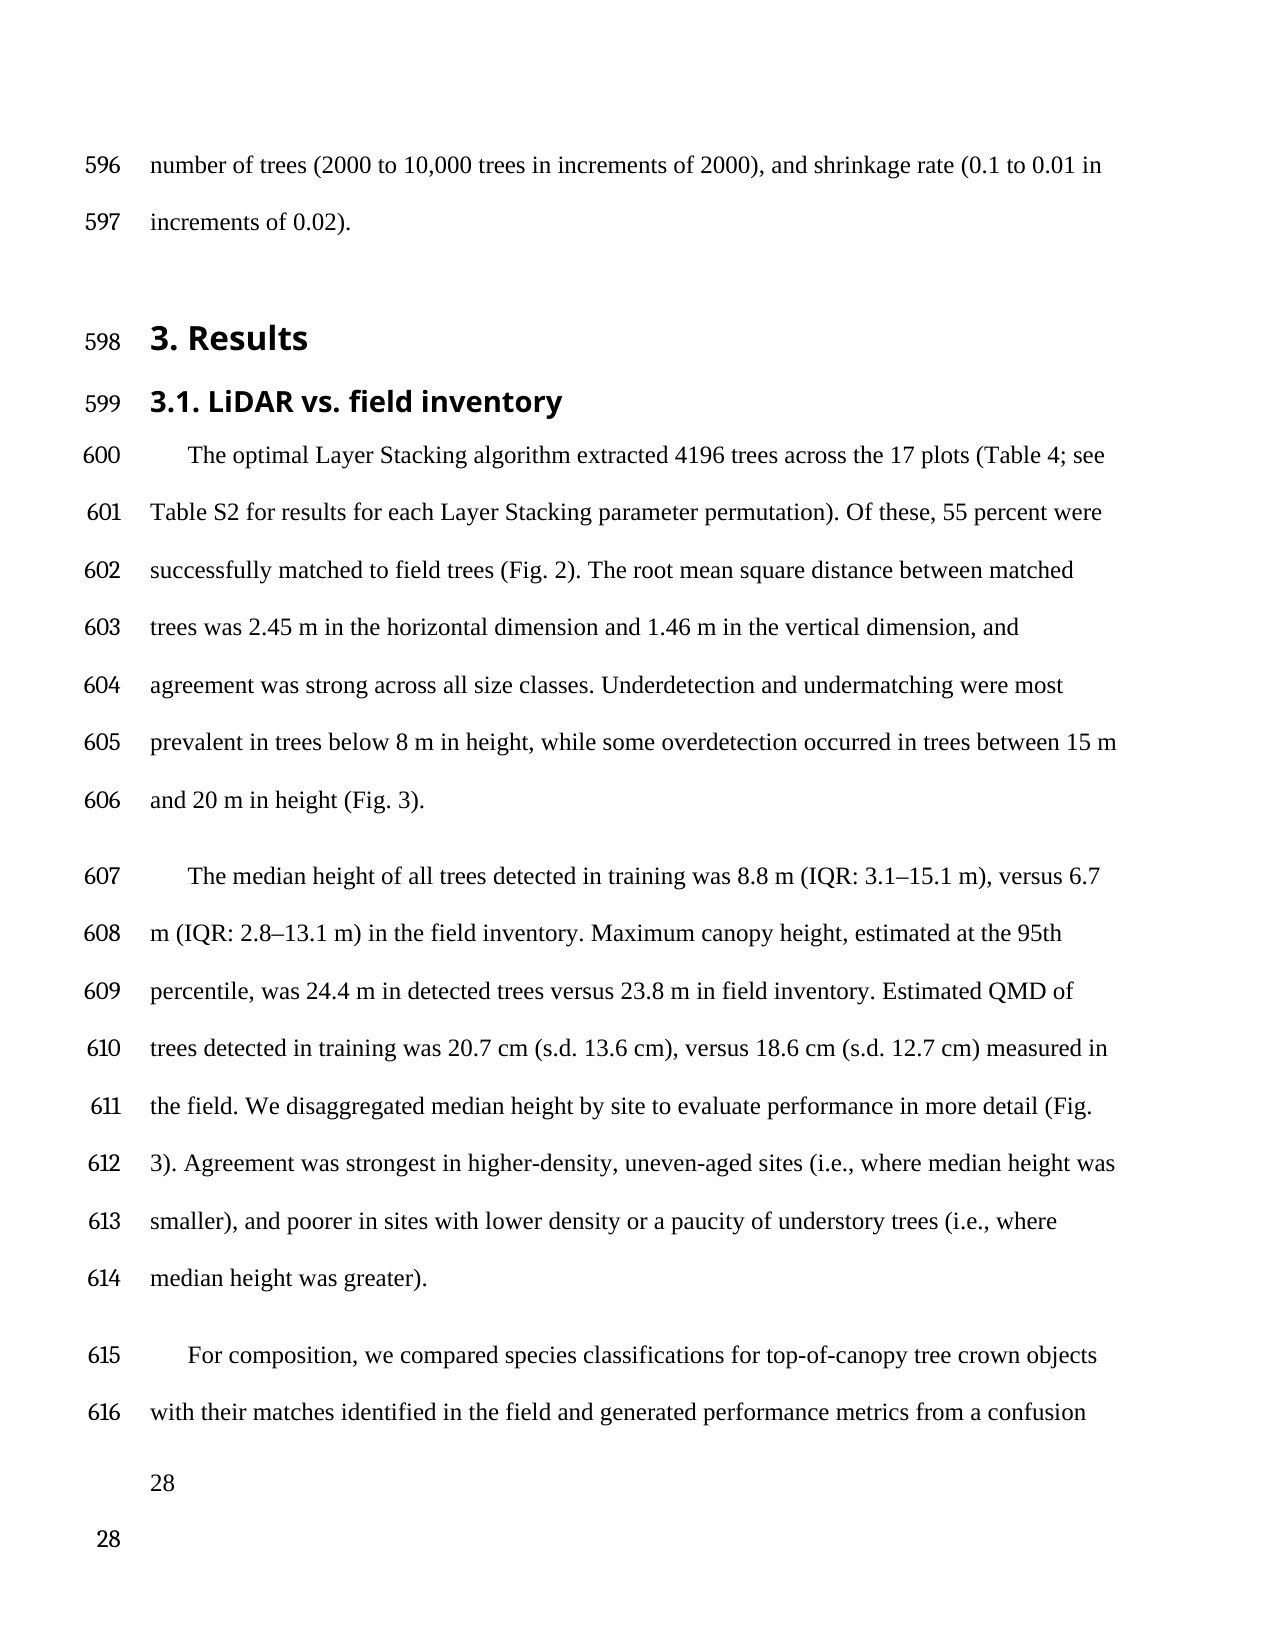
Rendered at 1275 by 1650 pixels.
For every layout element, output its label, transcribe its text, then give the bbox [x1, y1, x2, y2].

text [150, 1340, 1125, 1426]
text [150, 150, 1125, 236]
text The median height of all trees detected in training was 8.8 m (IQR: 3.1–15.1 m), versus 6.7 m (IQR: 2.8–13.1 m) in the field inventory. Maximum canopy height, estimated at the 95th percentile, was 24.4 m in detected trees versus 23.8 m in field inventory. Estimated QMD of trees detected in training was 20.7 cm (s.d. 13.6 cm), versus 18.6 cm (s.d. 12.7 cm) measured in the field. We disaggregated median height by site to evaluate performance in more detail (Fig. 3). Agreement was strongest in higher-density, uneven-aged sites (i.e., where median height was smaller), and poorer in sites with lower density or a paucity of understory trees (i.e., where median height was greater). [150, 861, 1125, 1292]
text The optimal Layer Stacking algorithm extracted 4196 trees across the 17 plots (Table 4; see Table S2 for results for each Layer Stacking parameter permutation). Of these, 55 percent were successfully matched to field trees (Fig. 2). The root mean square distance between matched trees was 2.45 m in the horizontal dimension and 1.46 m in the vertical dimension, and agreement was strong across all size classes. Underdetection and undermatching were most prevalent in trees below 8 m in height, while some overdetection occurred in trees between 15 m and 20 m in height (Fig. 3). [150, 440, 1125, 813]
subtitle 3. Results [150, 315, 1125, 360]
subtitle 3.1. LiDAR vs. field inventory [150, 381, 1125, 421]
